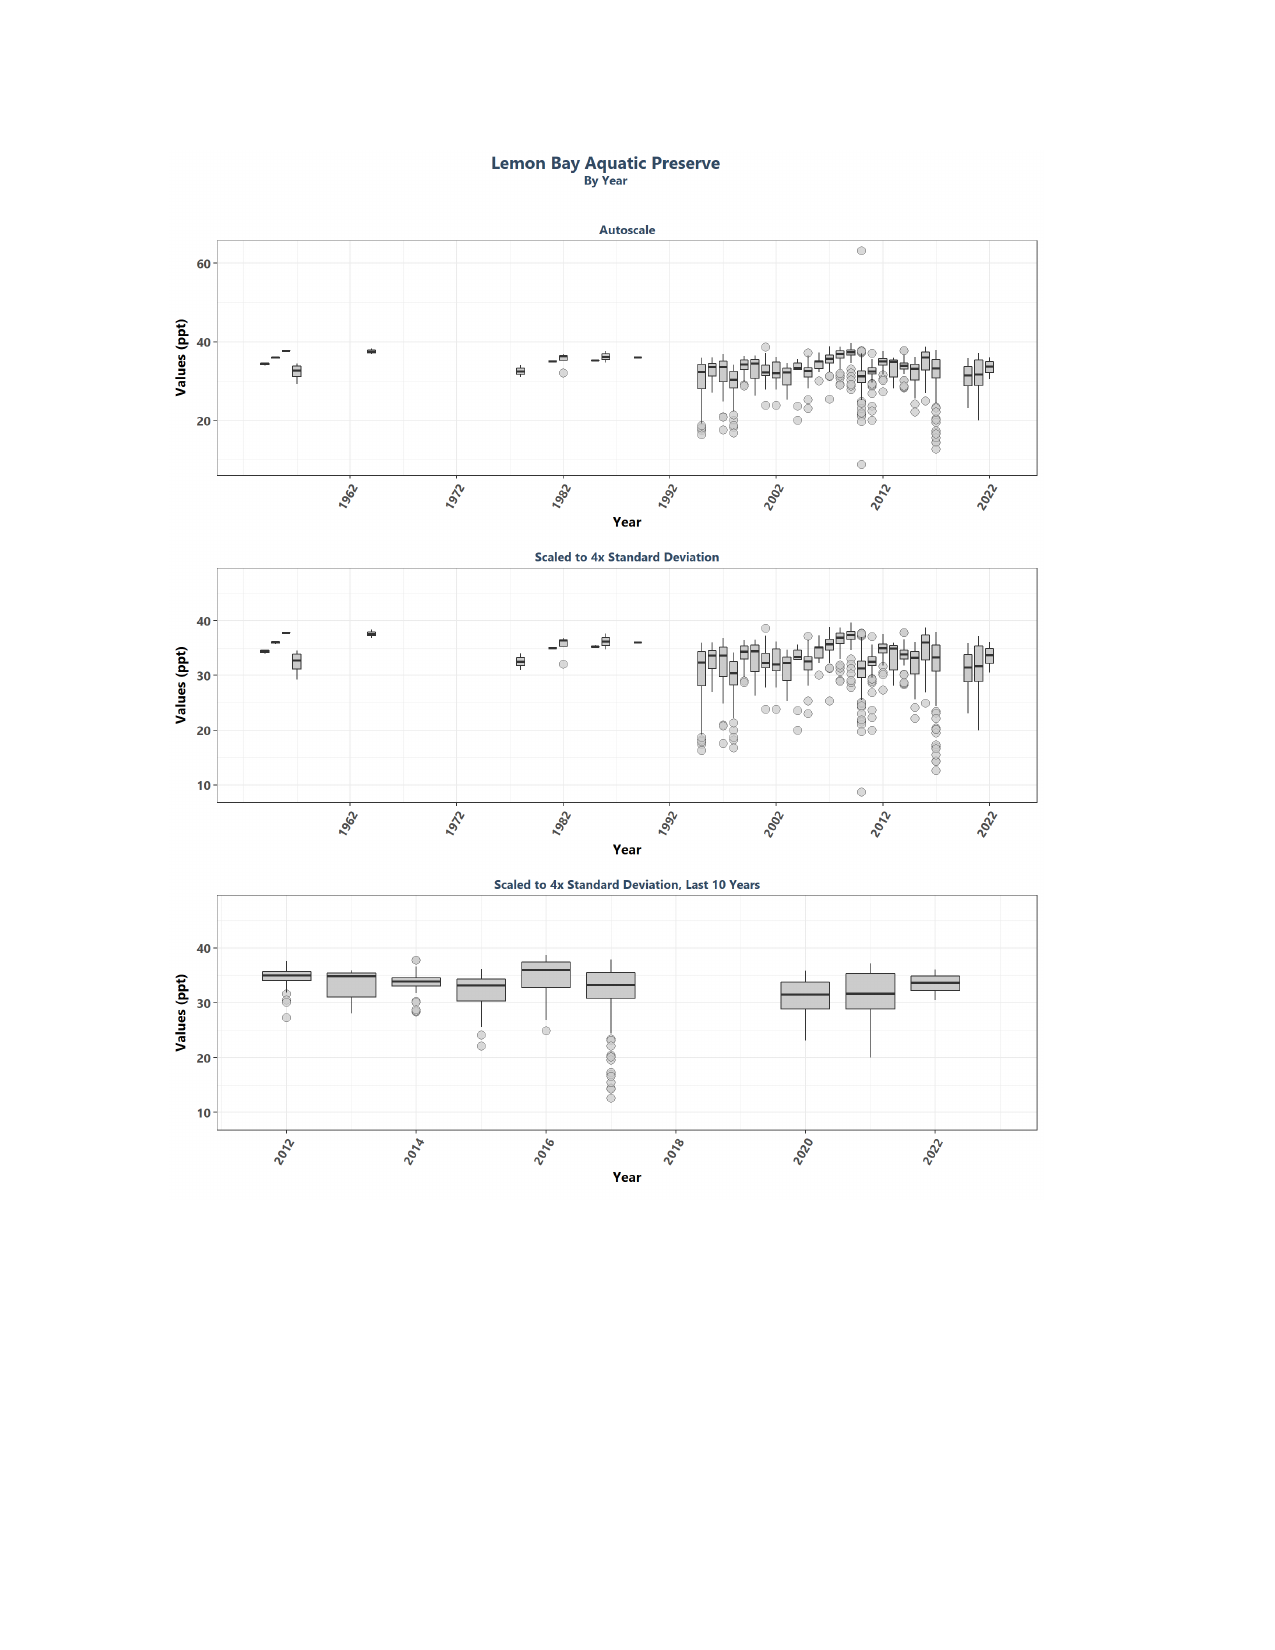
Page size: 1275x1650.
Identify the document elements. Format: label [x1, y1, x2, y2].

picture [168, 150, 1044, 1200]
